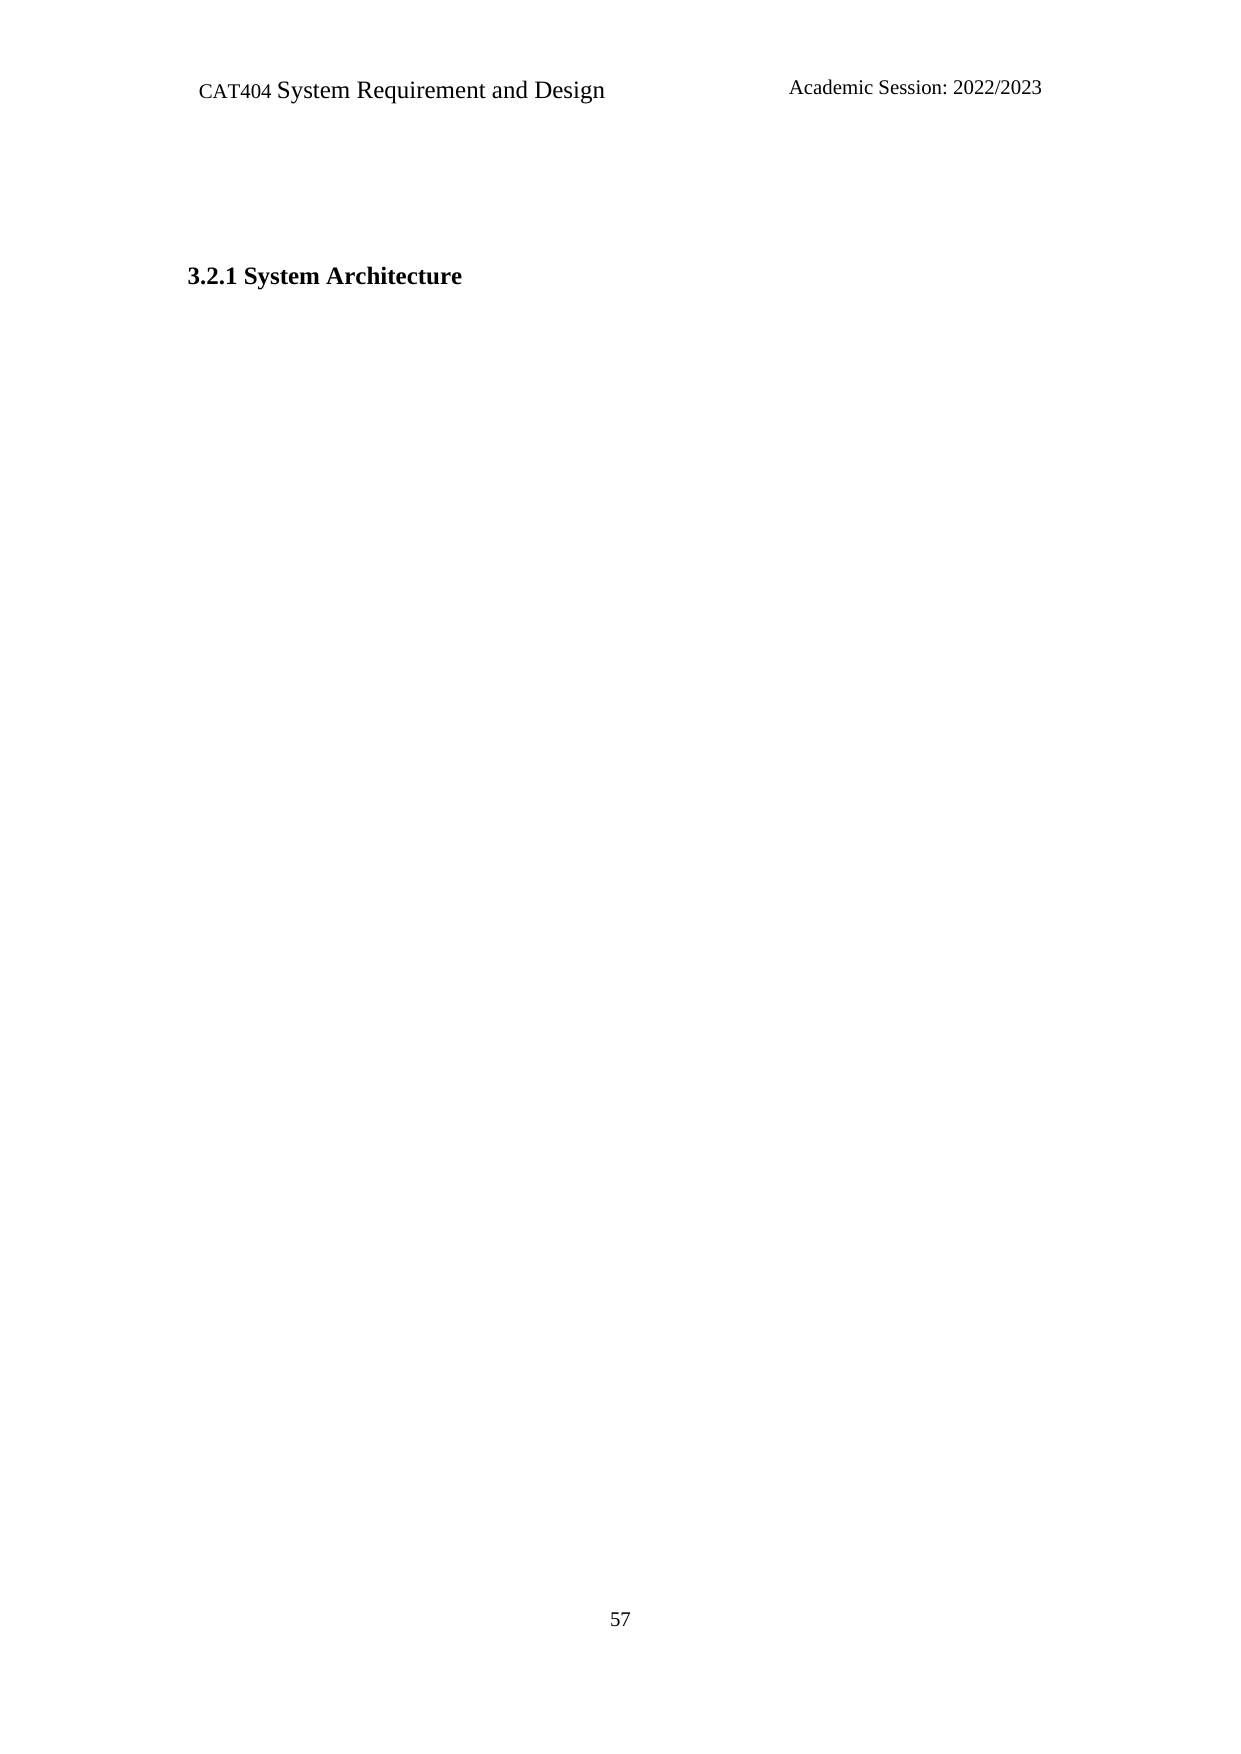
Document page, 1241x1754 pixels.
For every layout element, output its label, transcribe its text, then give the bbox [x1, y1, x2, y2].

subtitle 3.2.1 System Architecture [187, 261, 1053, 290]
